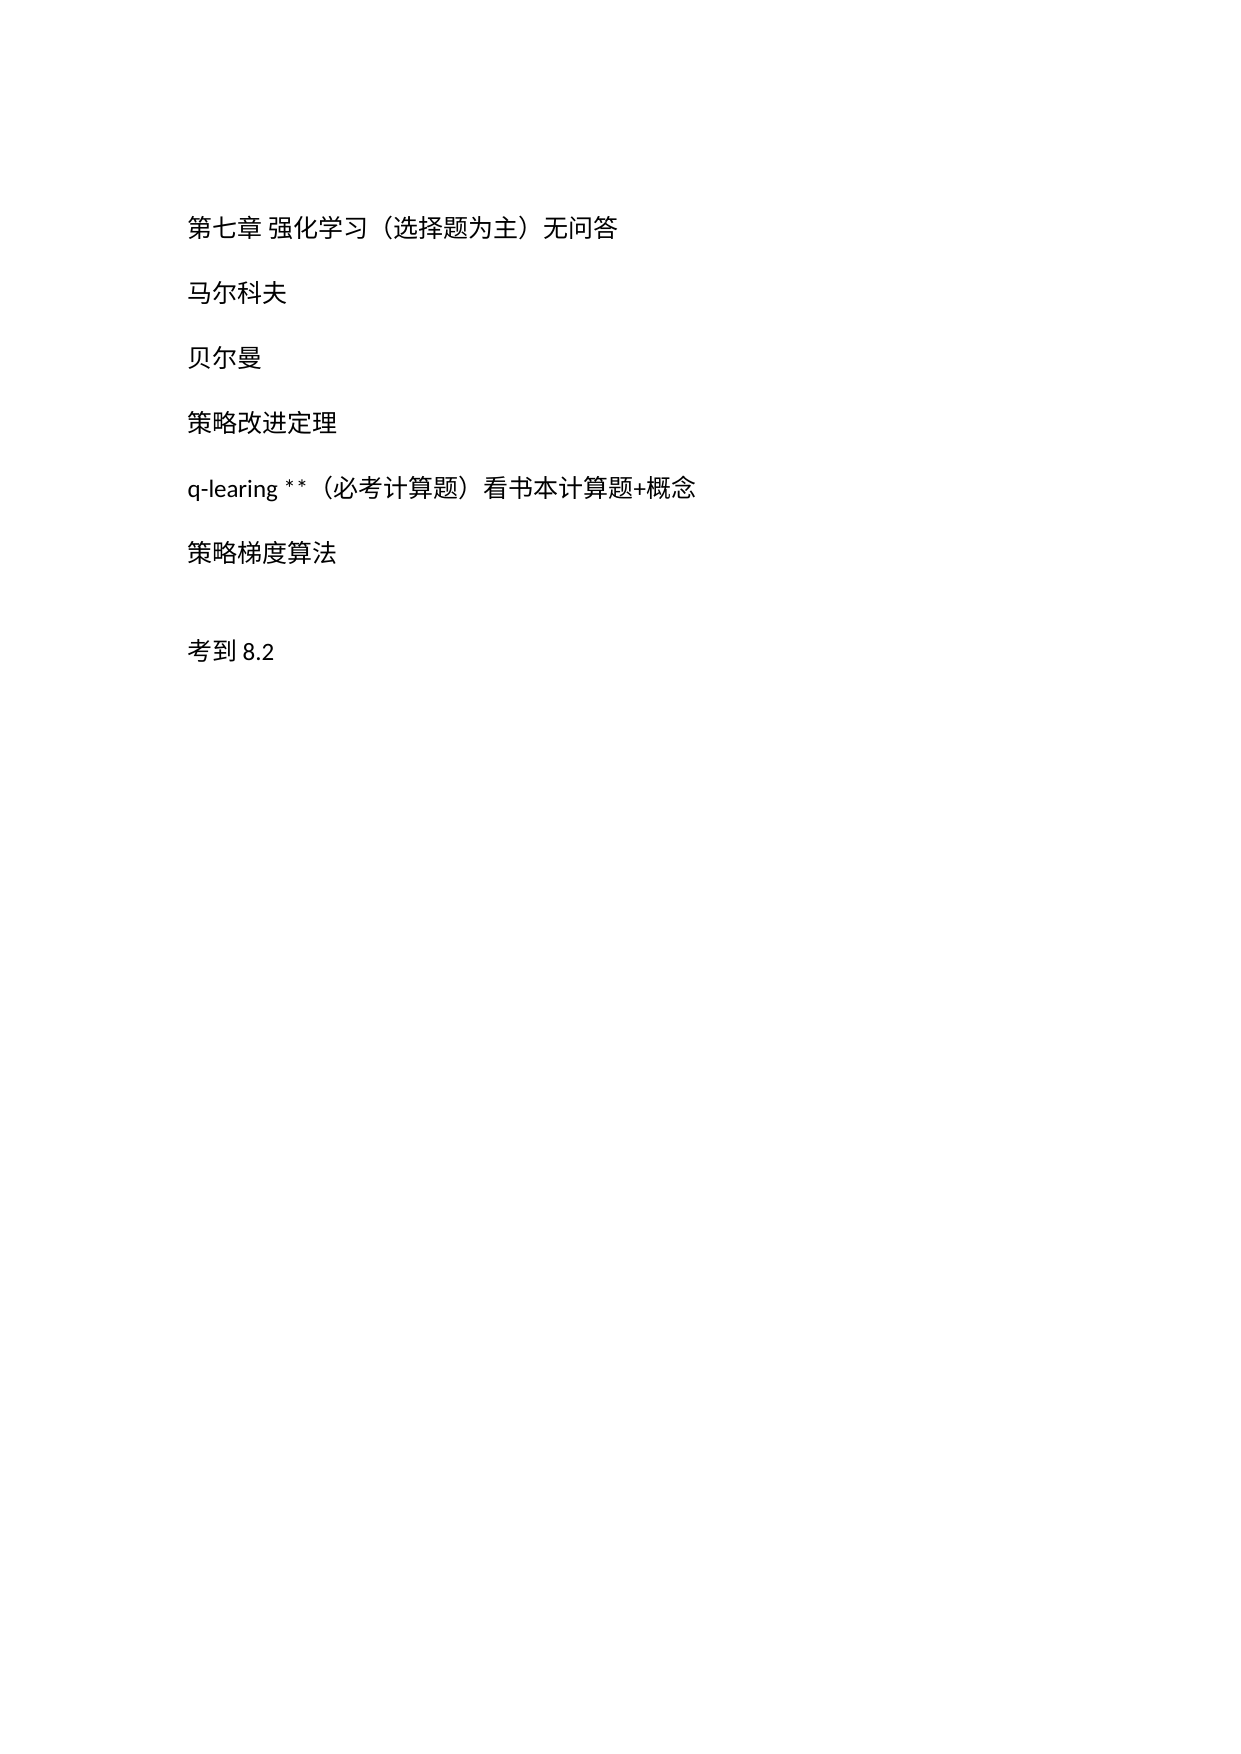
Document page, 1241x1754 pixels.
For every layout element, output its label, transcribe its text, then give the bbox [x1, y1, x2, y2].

list 策略梯度算法 [187, 519, 1053, 584]
list 策略改进定理 [187, 389, 1053, 454]
list 马尔科夫 [187, 259, 1053, 324]
list 贝尔曼 [187, 324, 1053, 389]
list 考到8.2 [187, 617, 1053, 682]
list q-learing **（必考计算题）看书本计算题+概念 [187, 454, 1053, 519]
list 强化学习（选择题为主）无问答 [187, 194, 1053, 259]
